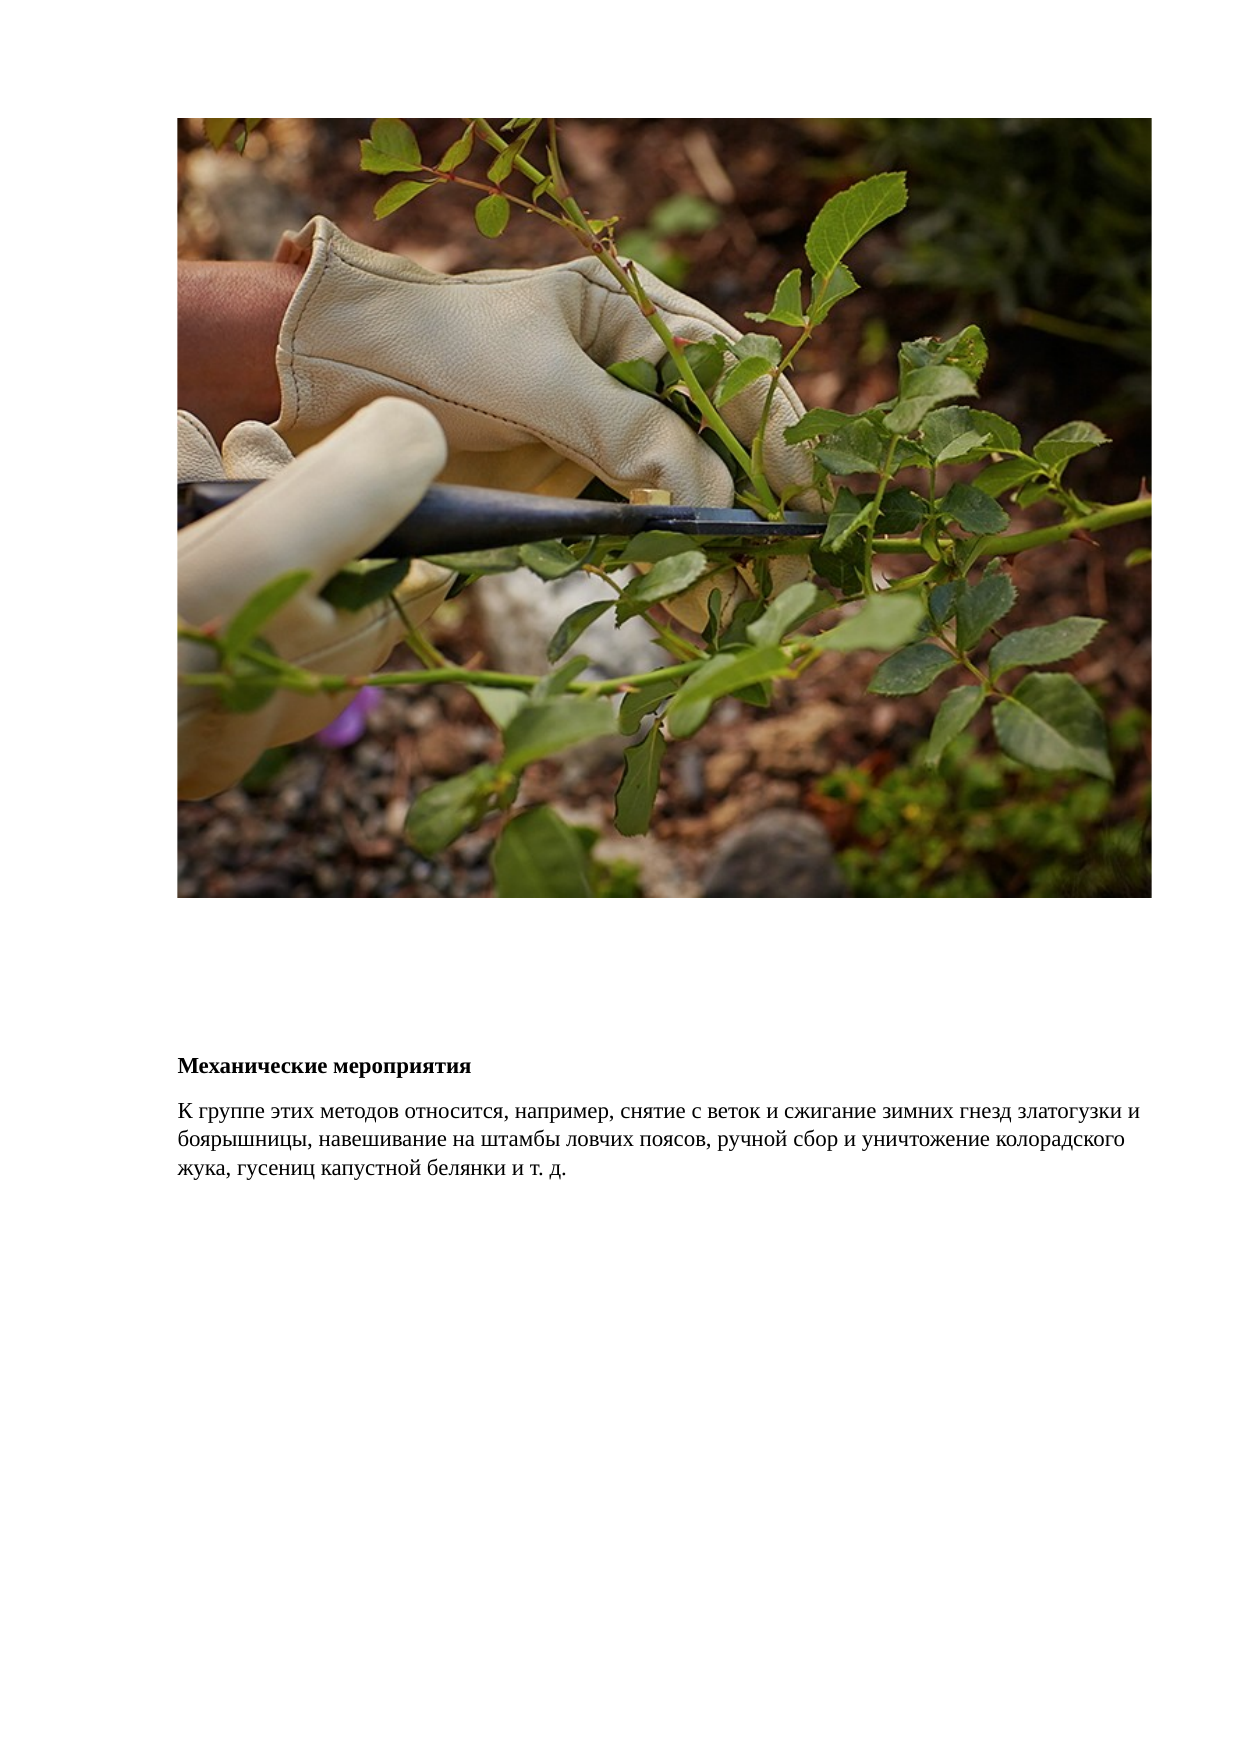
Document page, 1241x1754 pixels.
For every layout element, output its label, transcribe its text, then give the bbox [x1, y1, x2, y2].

text К группе этих методов относится, например, снятие с веток и сжигание зимних гнезд златогузки и боярышницы, навешивание на штамбы ловчих поясов, ручной сбор и уничтожение колорадского жука, гусениц капустной белянки и т. д. [177, 1097, 1152, 1180]
text Механические мероприятия [177, 1052, 1152, 1078]
picture [177, 118, 1152, 898]
